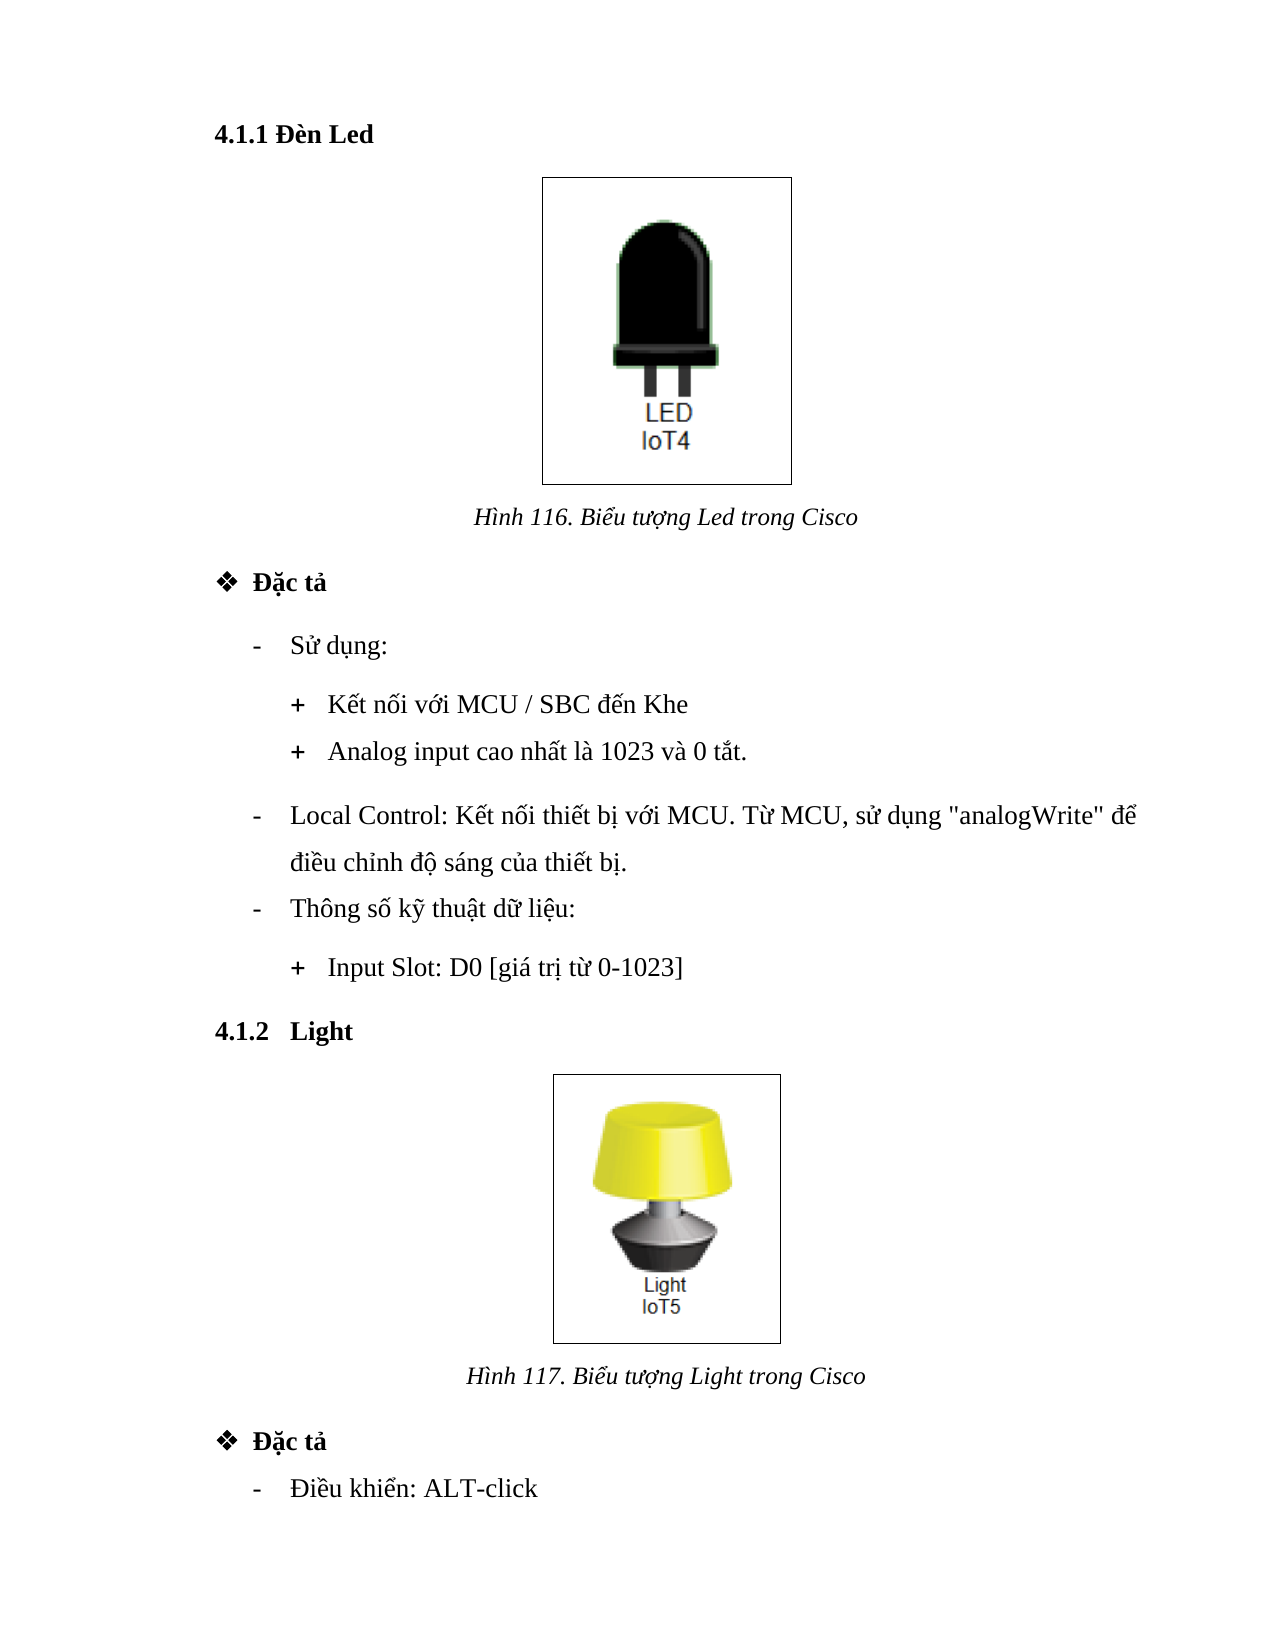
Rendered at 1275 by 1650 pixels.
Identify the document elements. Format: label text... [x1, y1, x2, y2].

subtitle Light [215, 1015, 1157, 1046]
list Đặc tả [215, 1425, 1157, 1456]
text Sử dụng: [252, 629, 1157, 661]
picture [543, 178, 791, 484]
subtitle 4.1.1 Đèn Led [214, 118, 1157, 149]
picture [554, 1075, 780, 1343]
list Input Slot: D0 [giá trị từ 0-1023] [290, 952, 1157, 983]
text Điều khiển: ALT-click [252, 1473, 1157, 1504]
text Thông số kỹ thuật dữ liệu: [252, 892, 1157, 923]
list Kết nối với MCU / SBC đến Khe [290, 689, 1157, 720]
list Analog input cao nhất là 1023 và 0 tắt. [290, 736, 1157, 767]
text Hình 116. Biểu tượng Led trong Cisco [177, 502, 1157, 531]
text Local Control: Kết nối thiết bị với MCU. Từ MCU, sử dụng "analogWrite" để điều chỉnh độ sáng của thiết bị. [252, 799, 1157, 877]
list Đặc tả [215, 566, 1157, 597]
